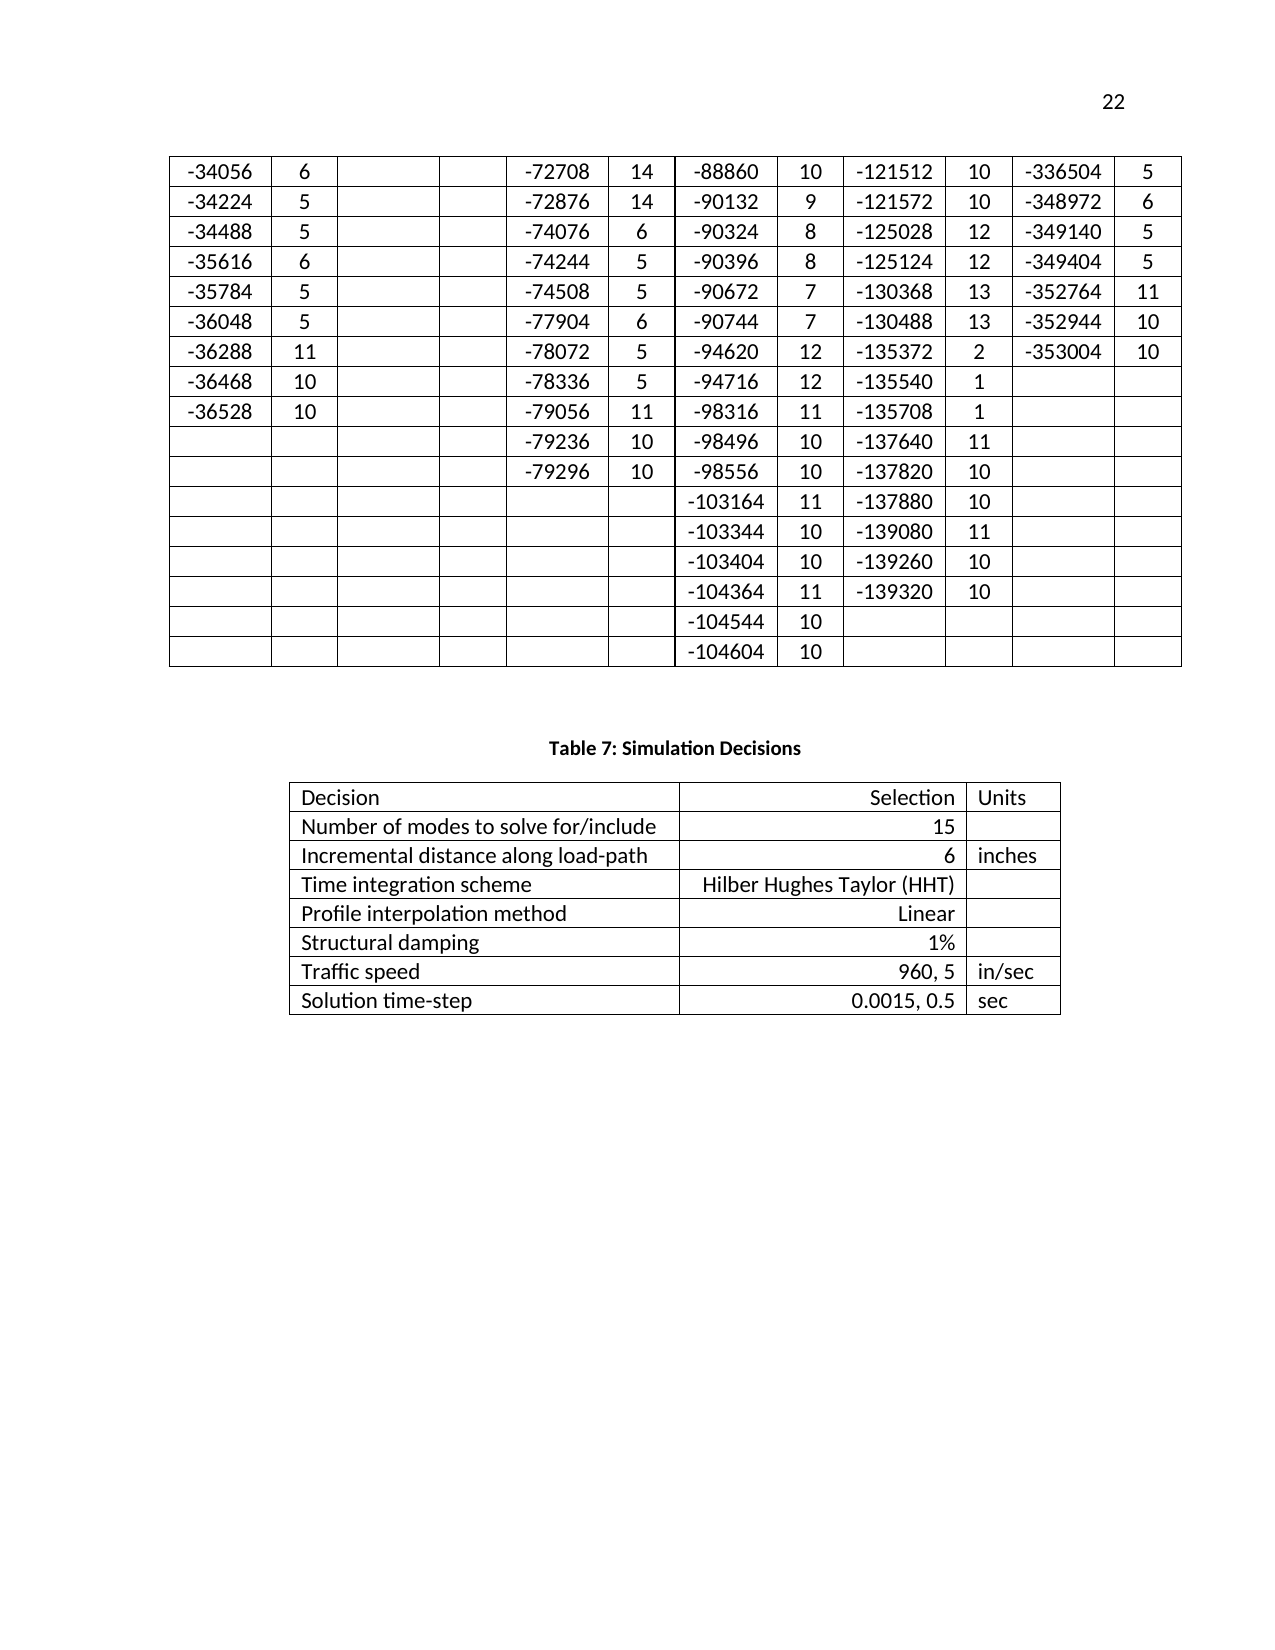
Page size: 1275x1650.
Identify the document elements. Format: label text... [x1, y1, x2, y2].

table_cell -34488 [170, 217, 271, 246]
table_cell -121572 [844, 187, 945, 216]
table_cell [338, 427, 439, 456]
table_cell [1115, 427, 1181, 456]
table_cell [967, 812, 1060, 840]
table_cell [272, 427, 337, 456]
table_cell [170, 607, 271, 636]
table_cell [1013, 547, 1114, 576]
table_cell [338, 487, 439, 516]
table_cell -349140 [1013, 217, 1114, 246]
table_cell 13 [946, 277, 1012, 306]
table_cell [440, 337, 506, 366]
table_cell 10 [1115, 307, 1181, 336]
table_cell -139260 [844, 547, 945, 576]
table_cell [1115, 637, 1181, 666]
table_cell [440, 157, 506, 186]
table_cell -34224 [170, 187, 271, 216]
table_cell -98316 [676, 397, 777, 426]
table_cell in/sec [967, 957, 1060, 985]
table_cell [1115, 457, 1181, 486]
table_cell 5 [272, 277, 337, 306]
table_cell 10 [946, 547, 1012, 576]
table_cell -121512 [844, 157, 945, 186]
table_cell 10 [946, 577, 1012, 606]
table_cell [1013, 397, 1114, 426]
table_cell 12 [778, 367, 843, 396]
table_cell [1013, 427, 1114, 456]
table_cell [170, 517, 271, 546]
table_cell 8 [778, 217, 843, 246]
table_cell 960, 5 [680, 957, 966, 985]
table_header Decision [290, 783, 679, 811]
table_cell -88860 [676, 157, 777, 186]
table_cell [609, 607, 674, 636]
table_cell [170, 427, 271, 456]
table_cell [946, 637, 1012, 666]
table_cell 2 [946, 337, 1012, 366]
table_cell -104604 [676, 637, 777, 666]
table_cell 0.0015, 0.5 [680, 986, 966, 1014]
table_cell -90396 [676, 247, 777, 276]
table_cell 10 [609, 427, 674, 456]
table_cell 12 [778, 337, 843, 366]
table_cell [170, 637, 271, 666]
table_cell 10 [272, 367, 337, 396]
table_cell 11 [1115, 277, 1181, 306]
table_cell [440, 397, 506, 426]
table_cell 5 [1115, 247, 1181, 276]
table_cell [609, 517, 674, 546]
table_cell [507, 487, 608, 516]
table_cell -103404 [676, 547, 777, 576]
table_cell [440, 547, 506, 576]
table_cell -352764 [1013, 277, 1114, 306]
table_cell [440, 607, 506, 636]
table_cell Number of modes to solve for/include [290, 812, 679, 840]
table_cell -90672 [676, 277, 777, 306]
table_cell [1013, 637, 1114, 666]
table_cell [1013, 457, 1114, 486]
table_cell -104544 [676, 607, 777, 636]
table_cell 5 [272, 307, 337, 336]
table_cell [1013, 367, 1114, 396]
table_cell sec [967, 986, 1060, 1014]
table_cell -36468 [170, 367, 271, 396]
table_cell -130368 [844, 277, 945, 306]
table_cell Incremental distance along load-path [290, 841, 679, 869]
table_cell [609, 637, 674, 666]
table_cell -104364 [676, 577, 777, 606]
table_cell [440, 577, 506, 606]
table_cell 10 [778, 547, 843, 576]
table_cell -79296 [507, 457, 608, 486]
table_cell 10 [946, 157, 1012, 186]
table_cell -125124 [844, 247, 945, 276]
table_cell 11 [778, 487, 843, 516]
table_cell -78072 [507, 337, 608, 366]
table_cell 5 [609, 337, 674, 366]
table_cell -74076 [507, 217, 608, 246]
table_cell 11 [946, 517, 1012, 546]
table_cell 10 [778, 157, 843, 186]
table_cell [170, 577, 271, 606]
table_cell Structural damping [290, 928, 679, 956]
table_cell 15 [680, 812, 966, 840]
table_cell -90132 [676, 187, 777, 216]
table_cell [440, 187, 506, 216]
table_cell [338, 277, 439, 306]
table_cell [338, 607, 439, 636]
table_cell -35784 [170, 277, 271, 306]
table_cell [440, 367, 506, 396]
table_cell [609, 577, 674, 606]
table_cell Traffic speed [290, 957, 679, 985]
table_cell [170, 457, 271, 486]
table_cell [967, 870, 1060, 898]
table_cell -139320 [844, 577, 945, 606]
table_cell [440, 427, 506, 456]
table_cell -349404 [1013, 247, 1114, 276]
table_cell 5 [609, 247, 674, 276]
table_header Units [967, 783, 1060, 811]
table_cell -137640 [844, 427, 945, 456]
table_cell 8 [778, 247, 843, 276]
table_cell 5 [609, 367, 674, 396]
table_cell [272, 547, 337, 576]
table_cell [844, 637, 945, 666]
table_cell [1115, 367, 1181, 396]
table_cell [338, 397, 439, 426]
table_cell [272, 637, 337, 666]
table_cell 12 [946, 217, 1012, 246]
table_cell [1115, 577, 1181, 606]
table_cell -98496 [676, 427, 777, 456]
table_cell [338, 217, 439, 246]
table_cell -348972 [1013, 187, 1114, 216]
table_cell 6 [272, 157, 337, 186]
table_cell inches [967, 841, 1060, 869]
table_cell -34056 [170, 157, 271, 186]
table_cell [338, 337, 439, 366]
table_cell [609, 487, 674, 516]
table_cell 11 [778, 397, 843, 426]
table_cell -353004 [1013, 337, 1114, 366]
table_cell 6 [609, 307, 674, 336]
table_cell [440, 457, 506, 486]
table_cell [272, 457, 337, 486]
table_cell [1013, 577, 1114, 606]
table_cell 10 [778, 637, 843, 666]
table_cell [1115, 517, 1181, 546]
table_cell 10 [946, 487, 1012, 516]
table_cell 10 [778, 457, 843, 486]
table_cell 5 [1115, 157, 1181, 186]
table_cell 5 [272, 187, 337, 216]
table_cell -79056 [507, 397, 608, 426]
table_cell [338, 247, 439, 276]
table_cell 6 [1115, 187, 1181, 216]
table_cell 10 [778, 607, 843, 636]
table_cell [440, 517, 506, 546]
table_cell 10 [609, 457, 674, 486]
table_cell [440, 307, 506, 336]
table_cell 14 [609, 187, 674, 216]
table_cell [338, 187, 439, 216]
table_cell [338, 547, 439, 576]
table_cell 11 [946, 427, 1012, 456]
table_cell [272, 487, 337, 516]
table_cell -74244 [507, 247, 608, 276]
table_cell [1013, 517, 1114, 546]
table_cell [338, 577, 439, 606]
table_cell [272, 517, 337, 546]
table_cell -94620 [676, 337, 777, 366]
table_cell [338, 637, 439, 666]
table_cell [507, 577, 608, 606]
table_cell [1115, 607, 1181, 636]
table_cell [338, 517, 439, 546]
table_cell [609, 547, 674, 576]
table_cell -72876 [507, 187, 608, 216]
table_cell -78336 [507, 367, 608, 396]
table_cell [170, 487, 271, 516]
table_cell [440, 217, 506, 246]
table_cell -79236 [507, 427, 608, 456]
table_cell -139080 [844, 517, 945, 546]
table_cell 6 [272, 247, 337, 276]
table_cell Hilber Hughes Taylor (HHT) [680, 870, 966, 898]
table_cell 10 [1115, 337, 1181, 366]
table_cell -98556 [676, 457, 777, 486]
table_cell [1013, 607, 1114, 636]
table_cell [1115, 547, 1181, 576]
table_cell [338, 367, 439, 396]
table_cell Linear [680, 899, 966, 927]
table_cell 10 [946, 187, 1012, 216]
table_cell 10 [778, 517, 843, 546]
table_cell 1 [946, 367, 1012, 396]
table_cell [967, 899, 1060, 927]
table_cell 14 [609, 157, 674, 186]
table_cell 5 [609, 277, 674, 306]
table_cell -137820 [844, 457, 945, 486]
table_cell 1 [946, 397, 1012, 426]
table_cell [170, 547, 271, 576]
text Table 7: Simulation Decisions [225, 736, 1125, 761]
table_cell -103344 [676, 517, 777, 546]
table_cell [1013, 487, 1114, 516]
table_cell -36288 [170, 337, 271, 366]
table_cell 6 [680, 841, 966, 869]
table_cell 11 [778, 577, 843, 606]
table_cell [1115, 397, 1181, 426]
table_cell -72708 [507, 157, 608, 186]
table_cell -352944 [1013, 307, 1114, 336]
table_cell [272, 607, 337, 636]
table_cell [338, 457, 439, 486]
table_cell -36048 [170, 307, 271, 336]
table_cell 7 [778, 277, 843, 306]
table_cell [507, 607, 608, 636]
table_cell [946, 607, 1012, 636]
table_cell -135372 [844, 337, 945, 366]
table_cell 11 [272, 337, 337, 366]
table_cell -74508 [507, 277, 608, 306]
table_cell [844, 607, 945, 636]
table_cell 13 [946, 307, 1012, 336]
table_cell -135540 [844, 367, 945, 396]
table_cell Solution time-step [290, 986, 679, 1014]
table_cell -90324 [676, 217, 777, 246]
table_cell [440, 277, 506, 306]
table_cell [507, 637, 608, 666]
table_cell -125028 [844, 217, 945, 246]
table_cell Time integration scheme [290, 870, 679, 898]
table_cell 7 [778, 307, 843, 336]
table_cell 10 [946, 457, 1012, 486]
table_cell 12 [946, 247, 1012, 276]
table_cell 10 [272, 397, 337, 426]
table_cell [338, 157, 439, 186]
table_cell 5 [1115, 217, 1181, 246]
table_cell -130488 [844, 307, 945, 336]
table_cell [1115, 487, 1181, 516]
table_cell [507, 517, 608, 546]
table_cell -137880 [844, 487, 945, 516]
table_cell -90744 [676, 307, 777, 336]
table_cell [440, 247, 506, 276]
table_cell 6 [609, 217, 674, 246]
table_cell -94716 [676, 367, 777, 396]
table_cell 11 [609, 397, 674, 426]
table_cell [440, 637, 506, 666]
table_cell -36528 [170, 397, 271, 426]
table_cell Profile interpolation method [290, 899, 679, 927]
table_cell 5 [272, 217, 337, 246]
table_cell [338, 307, 439, 336]
table_cell [507, 547, 608, 576]
table_cell -135708 [844, 397, 945, 426]
table_cell -35616 [170, 247, 271, 276]
table_header Selection [680, 783, 966, 811]
table_cell [967, 928, 1060, 956]
table_cell [272, 577, 337, 606]
table_cell -103164 [676, 487, 777, 516]
table_cell 10 [778, 427, 843, 456]
table_cell 1% [680, 928, 966, 956]
table_cell 9 [778, 187, 843, 216]
table_cell -77904 [507, 307, 608, 336]
table_cell -336504 [1013, 157, 1114, 186]
table_cell [440, 487, 506, 516]
